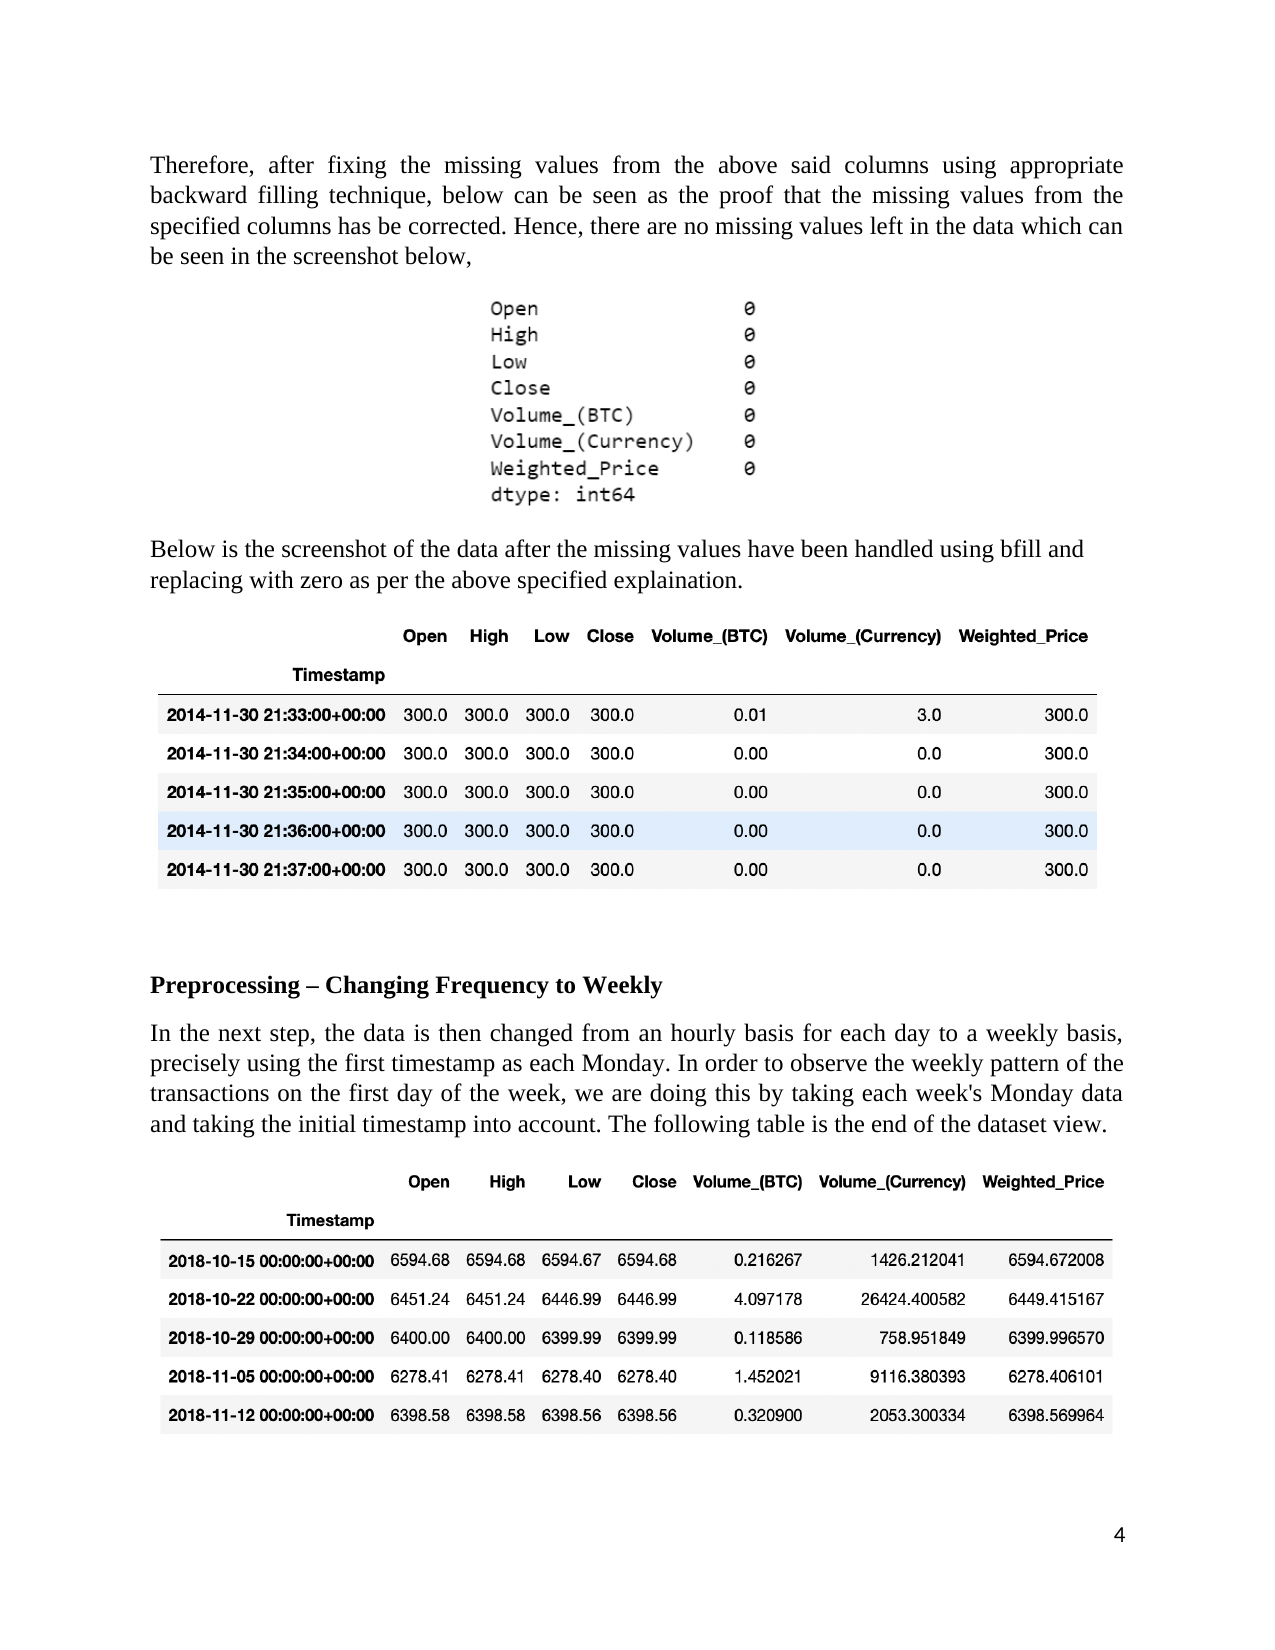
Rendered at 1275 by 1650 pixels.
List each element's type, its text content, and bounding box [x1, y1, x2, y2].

text In the next step, the data is then changed from an hourly basis for each day to a weekly basis, precisely using the first timestamp as each Monday. In order to observe the weekly pattern of the transactions on the first day of the week, we are doing this by taking each week's Monday data and taking the initial timestamp into account. The following table is the end of the dataset view. [150, 1018, 1125, 1138]
text Below is the screenshot of the data after the missing values have been handled using bfill and replacing with zero as per the above specified explaination. [150, 534, 1125, 594]
picture [150, 612, 1125, 906]
picture [481, 288, 794, 517]
text Therefore, after fixing the missing values from the above said columns using appropriate backward filling technique, below can be seen as the proof that the missing values from the specified columns has be corrected. Hence, there are no missing values left in the data which can be seen in the screenshot below, [150, 150, 1125, 270]
picture [150, 1156, 1130, 1443]
text Preprocessing – Changing Frequency to Weekly [150, 971, 1125, 999]
